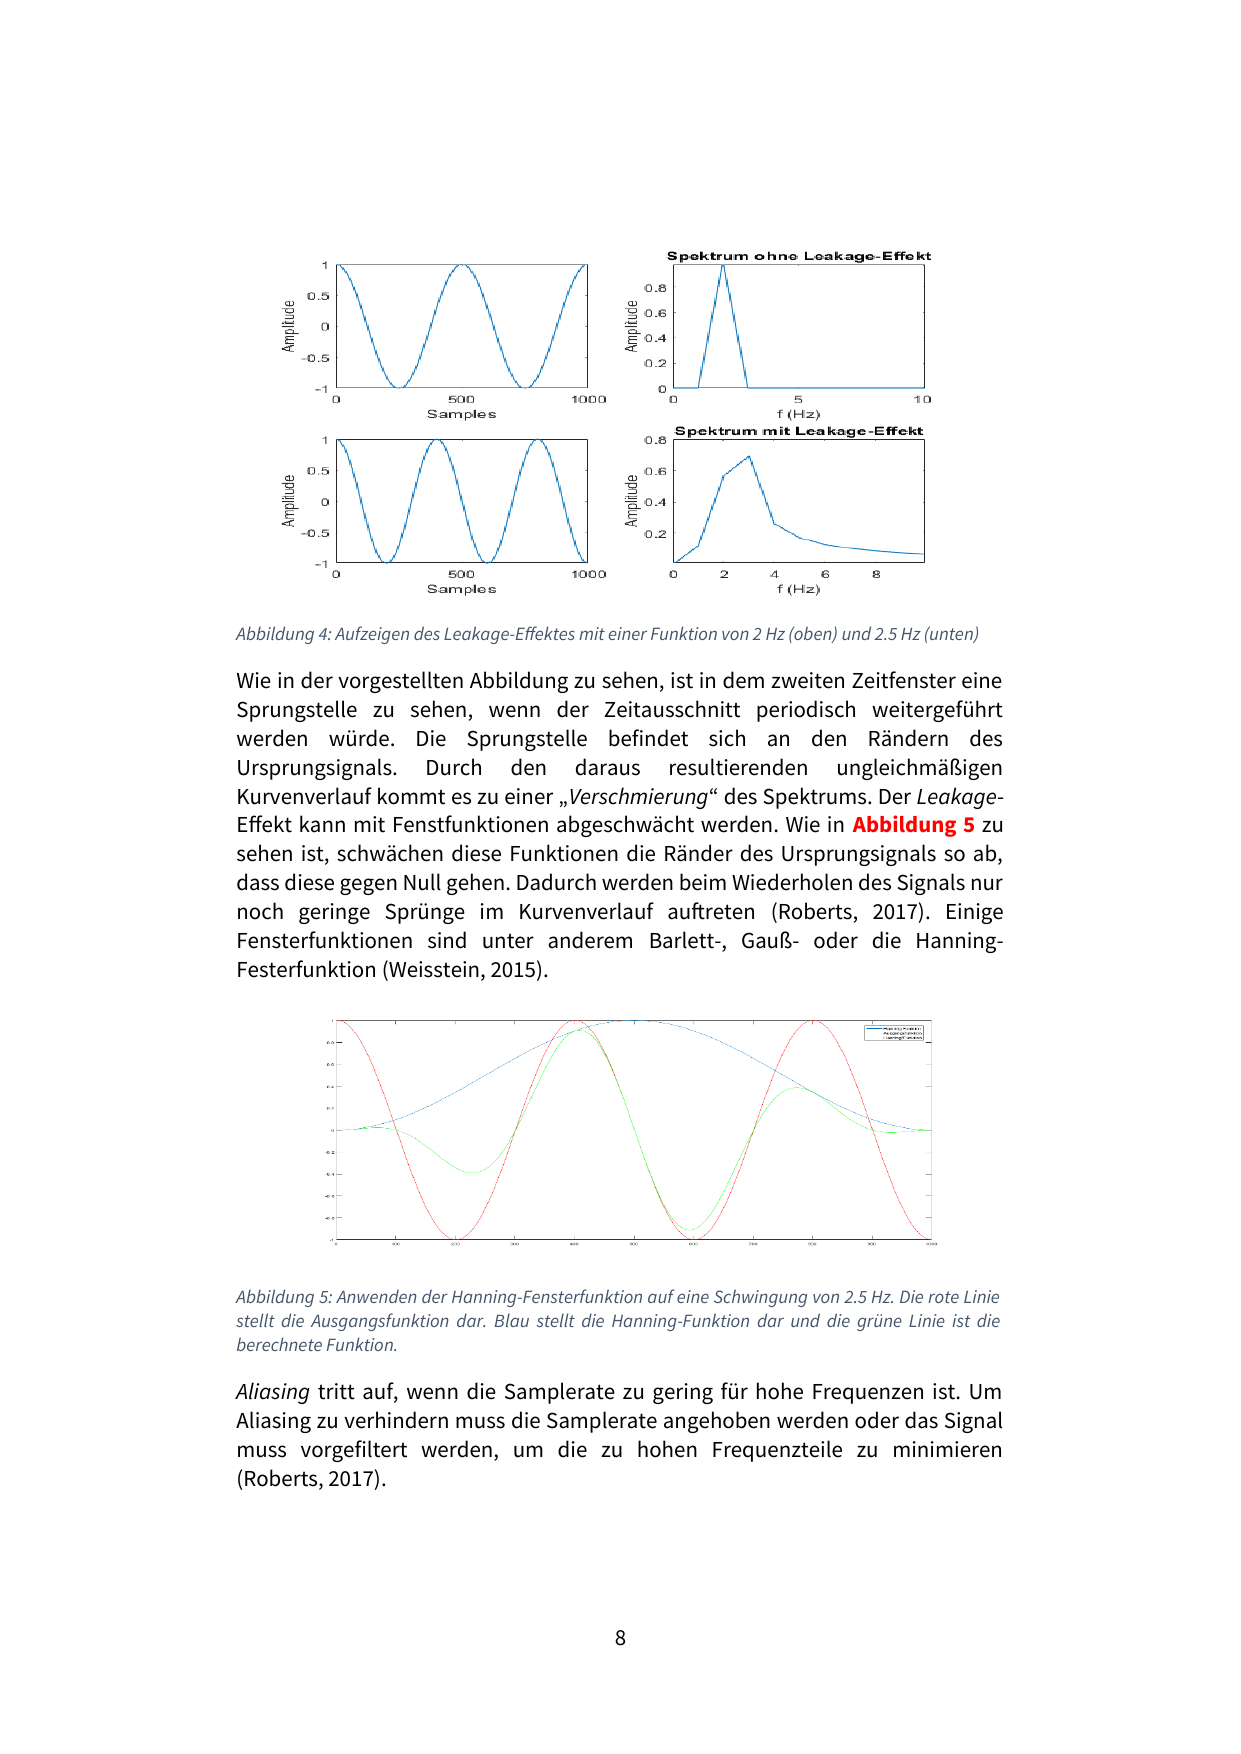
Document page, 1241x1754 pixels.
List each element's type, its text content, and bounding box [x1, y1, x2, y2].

text Abbildung 5: Anwenden der Hanning-Fensterfunktion auf eine Schwingung von 2.5 Hz. Die rote Linie stellt die Ausgangsfunktion dar. Blau stellt die Hanning-Funktion dar und die grüne Linie ist die berechnete Funktion. [236, 1286, 1004, 1356]
picture [236, 236, 1004, 605]
text Abbildung 4: Aufzeigen des Leakage-Effektes mit einer Funktion von 2 Hz (oben) und 2.5 Hz (unten) [236, 622, 1004, 645]
text Aliasing tritt auf, wenn die Samplerate zu gering für hohe Frequenzen ist. Um Aliasing zu verhindern muss die Samplerate angehoben werden oder das Signal muss vorgefiltert werden, um die zu hohen Frequenzteile zu minimieren. [236, 1377, 1004, 1492]
picture [236, 1000, 1004, 1269]
text Wie in der vorgestellten Abbildung zu sehen, ist in dem zweiten Zeitfenster eine Sprungstelle zu sehen, wenn der Zeitausschnitt periodisch weitergeführt werden würde. Die Sprungstelle befindet sich an den Rändern des Ursprungsignals. Durch den daraus resultierenden ungleichmäßigen Kurvenverlauf kommt es zu einer „Verschmierung“ des Spektrums. Der Leakage-Effekt kann mit Fenstfunktionen abgeschwächt werden. Wie in Abbildung 5 zu sehen ist, schwächen diese Funktionen die Ränder des Ursprungsignals so ab, dass diese gegen Null gehen. Dadurch werden beim Wiederholen des Signals nur noch geringe Sprünge im Kurvenverlauf auftreten. Einige Fensterfunktionen sind unter anderem Barlett-, Gauß- oder die Hanning-Festerfunktion. [236, 666, 1004, 983]
